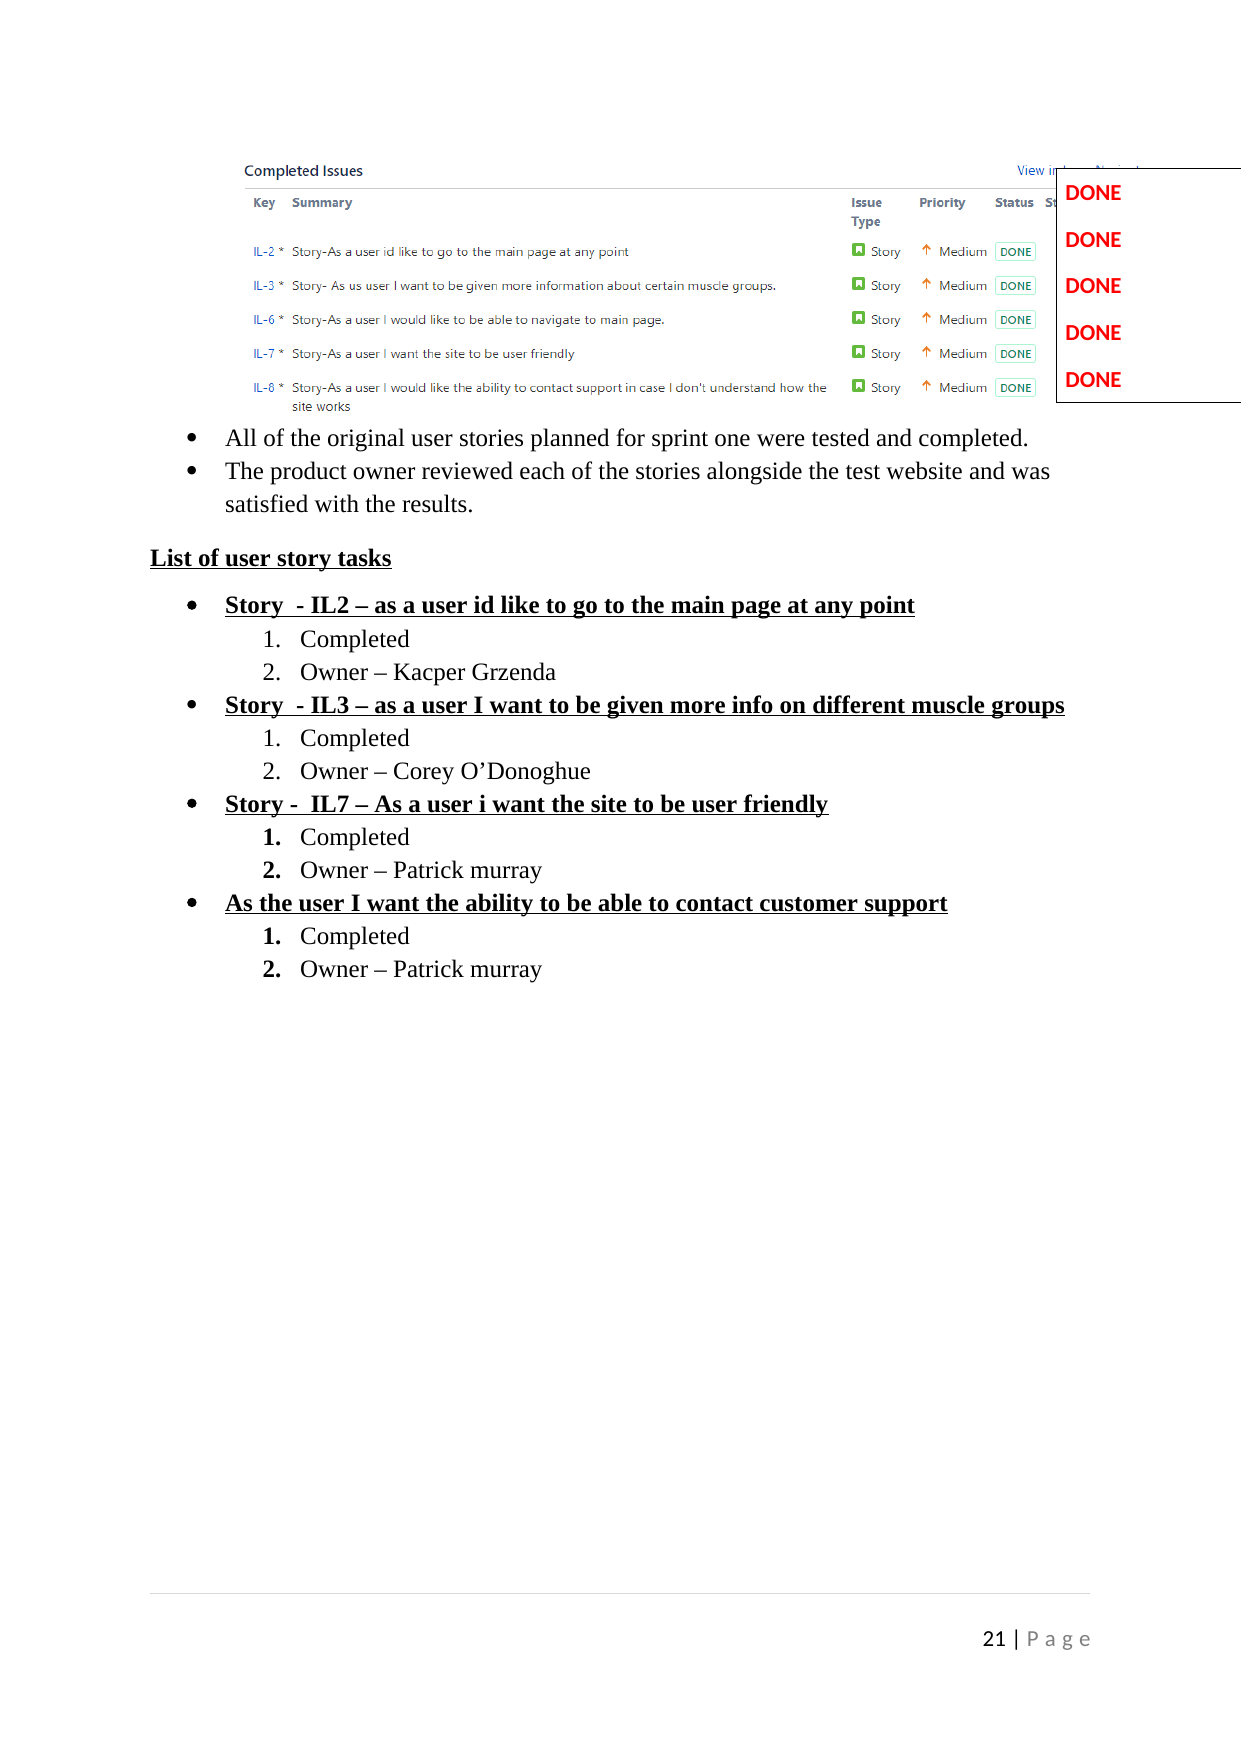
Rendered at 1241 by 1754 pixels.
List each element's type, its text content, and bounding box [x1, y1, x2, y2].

picture [225, 150, 1166, 421]
list Story - IL2 – as a user id like to go to the main page at any point [187, 591, 1090, 619]
list All of the original user stories planned for sprint one were tested and completed. [187, 423, 1090, 452]
list Owner – Patrick murray [262, 855, 1090, 883]
text List of user story tasks [150, 543, 1090, 572]
list Owner – Corey O’Donoghue [262, 756, 1090, 784]
list As the user I want the ability to be able to contact customer support [187, 888, 1090, 917]
list Completed [262, 822, 1090, 851]
list Owner – Patrick murray [262, 954, 1090, 983]
list Story - IL7 – As a user i want the site to be user friendly [187, 789, 1090, 817]
list The product owner reviewed each of the stories alongside the test website and was satisfied with the results. [187, 456, 1090, 518]
list Story - IL3 – as a user I want to be given more info on different muscle groups [187, 690, 1090, 718]
list Completed [262, 921, 1090, 949]
list Completed [262, 624, 1090, 652]
list Owner – Kacper Grzenda [262, 657, 1090, 685]
list Completed [262, 723, 1090, 751]
